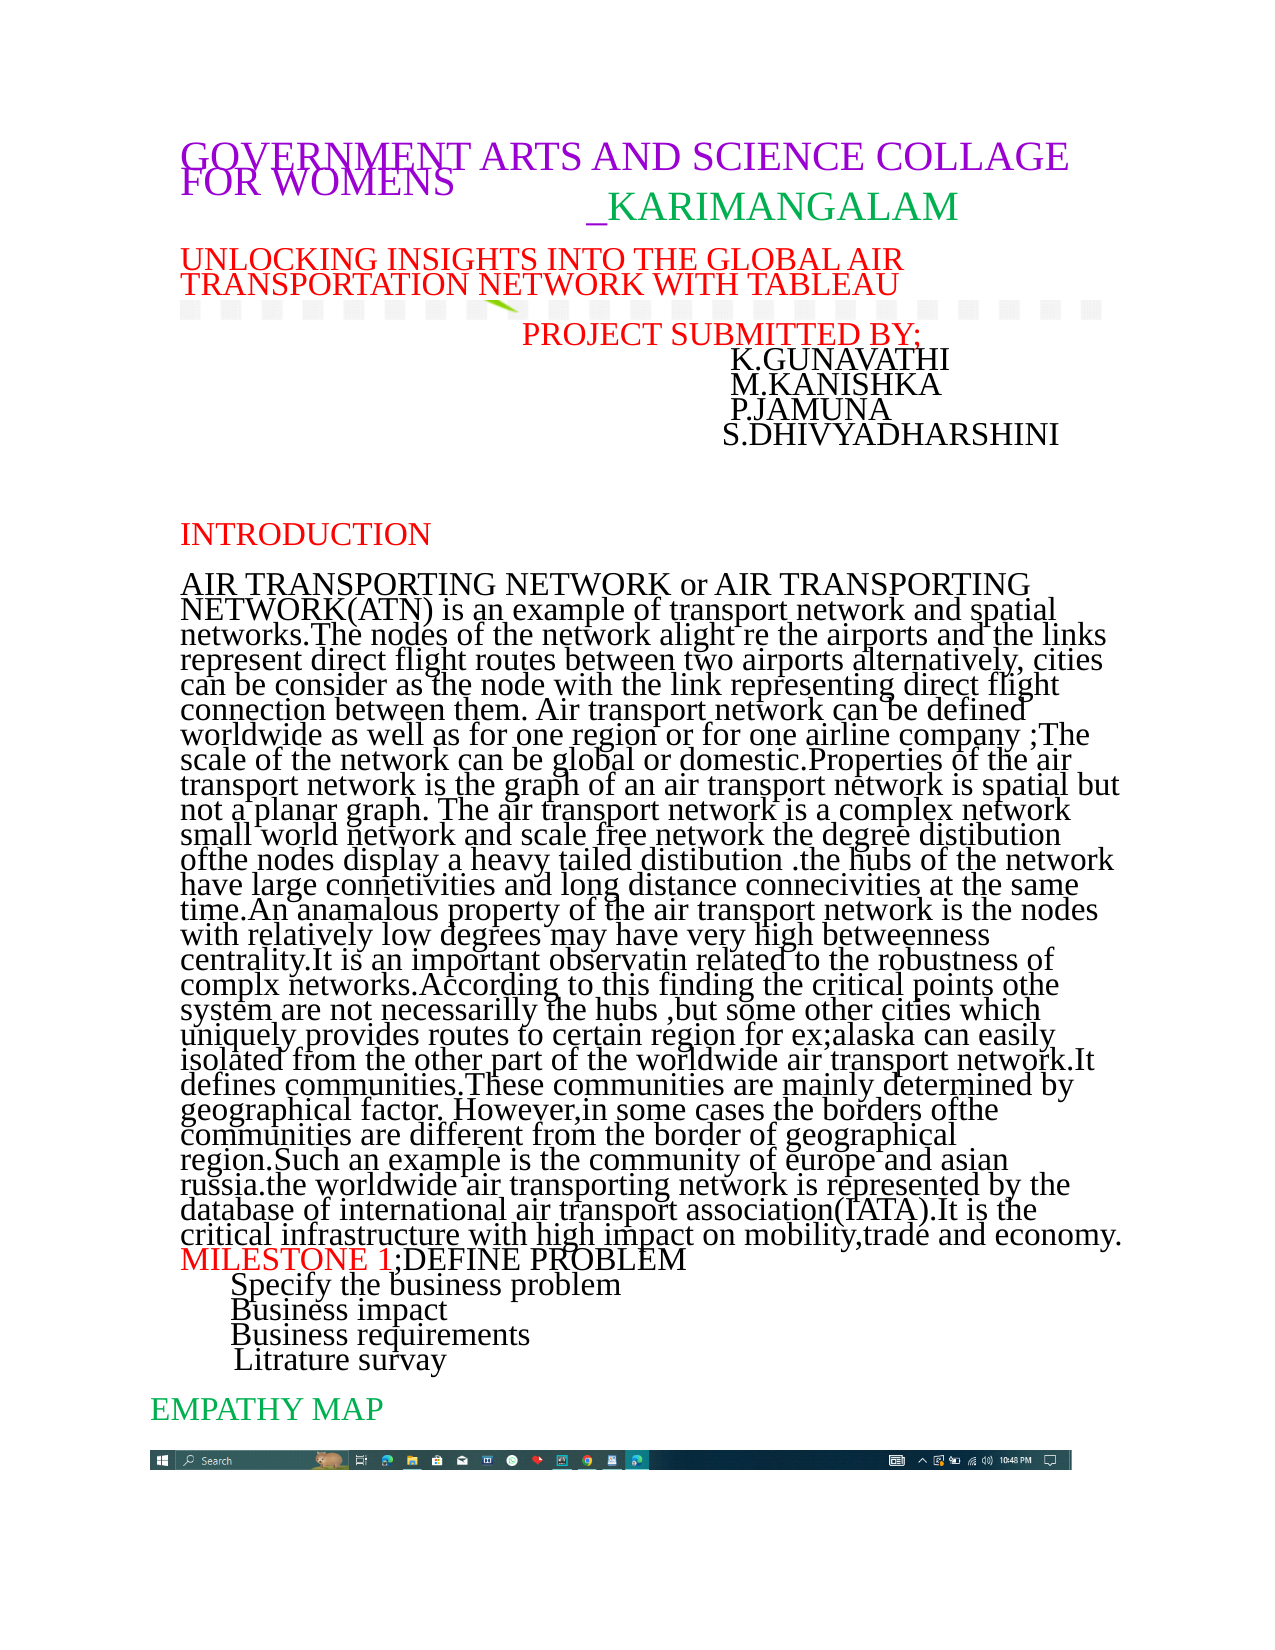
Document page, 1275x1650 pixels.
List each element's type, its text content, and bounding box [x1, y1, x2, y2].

text TRANSPORTATION NETWORK WITH TABLEAU [180, 275, 1125, 300]
text GOVERNMENT ARTS AND SCIENCE COLLAGE FOR WOMENS [180, 150, 1125, 200]
text EMPATHY MAP [150, 1400, 1125, 1425]
text AIR TRANSPORTING NETWORK or AIR TRANSPORTING [180, 575, 1125, 600]
text S.DHIVYADHARSHINI [180, 425, 1125, 450]
text NETWORK(ATN) is an example of transport network and spatial networks.The nodes of the network alight re the airports and the links represent direct flight routes between two airports alternatively, cities can be consider as the node with the link representing direct flight connection between them. Air transport network can be defined worldwide as well as for one region or for one airline company ;The scale of the network can be global or domestic.Properties of the air transport network is the graph of an air transport network is spatial but not a planar graph. The air transport network is a complex network small world network and scale free network the degree distibution ofthe nodes display a heavy tailed distibution .the hubs of the network have large connetivities and long distance connecivities at the same time.An anamalous property of the air transport network is the nodes with relatively low degrees may have very high betweenness centrality.It is an important observatin related to the robustness of complx networks.According to this finding the critical points othe system are not necessarilly the hubs ,but some other cities which uniquely provides routes to certain region for ex;alaska can easily isolated from the other part of the worldwide air transport network.It defines communities.These communities are mainly determined by geographical factor. However,in some cases the borders ofthe communities are different from the border of geographical region.Such an example is the community of europe and asian russia.the worldwide air transporting network is represented by the database of international air transport association(IATA).It is the critical infrastructure with high impact on mobility,trade and economy. [180, 600, 1125, 1250]
text _KARIMANGALAM [180, 200, 1125, 225]
text MILESTONE 1;DEFINE PROBLEM [180, 1250, 1125, 1275]
text M.KANISHKA [180, 375, 1125, 400]
text P.JAMUNA [180, 400, 1125, 425]
text UNLOCKING INSIGHTS INTO THE GLOBAL AIR [180, 250, 1125, 275]
text Business requirements [180, 1325, 1125, 1350]
text PROJECT SUBMITTED BY; [180, 325, 1125, 350]
text Litrature survay [150, 1350, 1125, 1375]
text Specify the business problem [180, 1275, 1125, 1300]
text Business impact [180, 1300, 1125, 1325]
text K.GUNAVATHI [180, 350, 1125, 375]
text INTRODUCTION [180, 525, 1125, 550]
